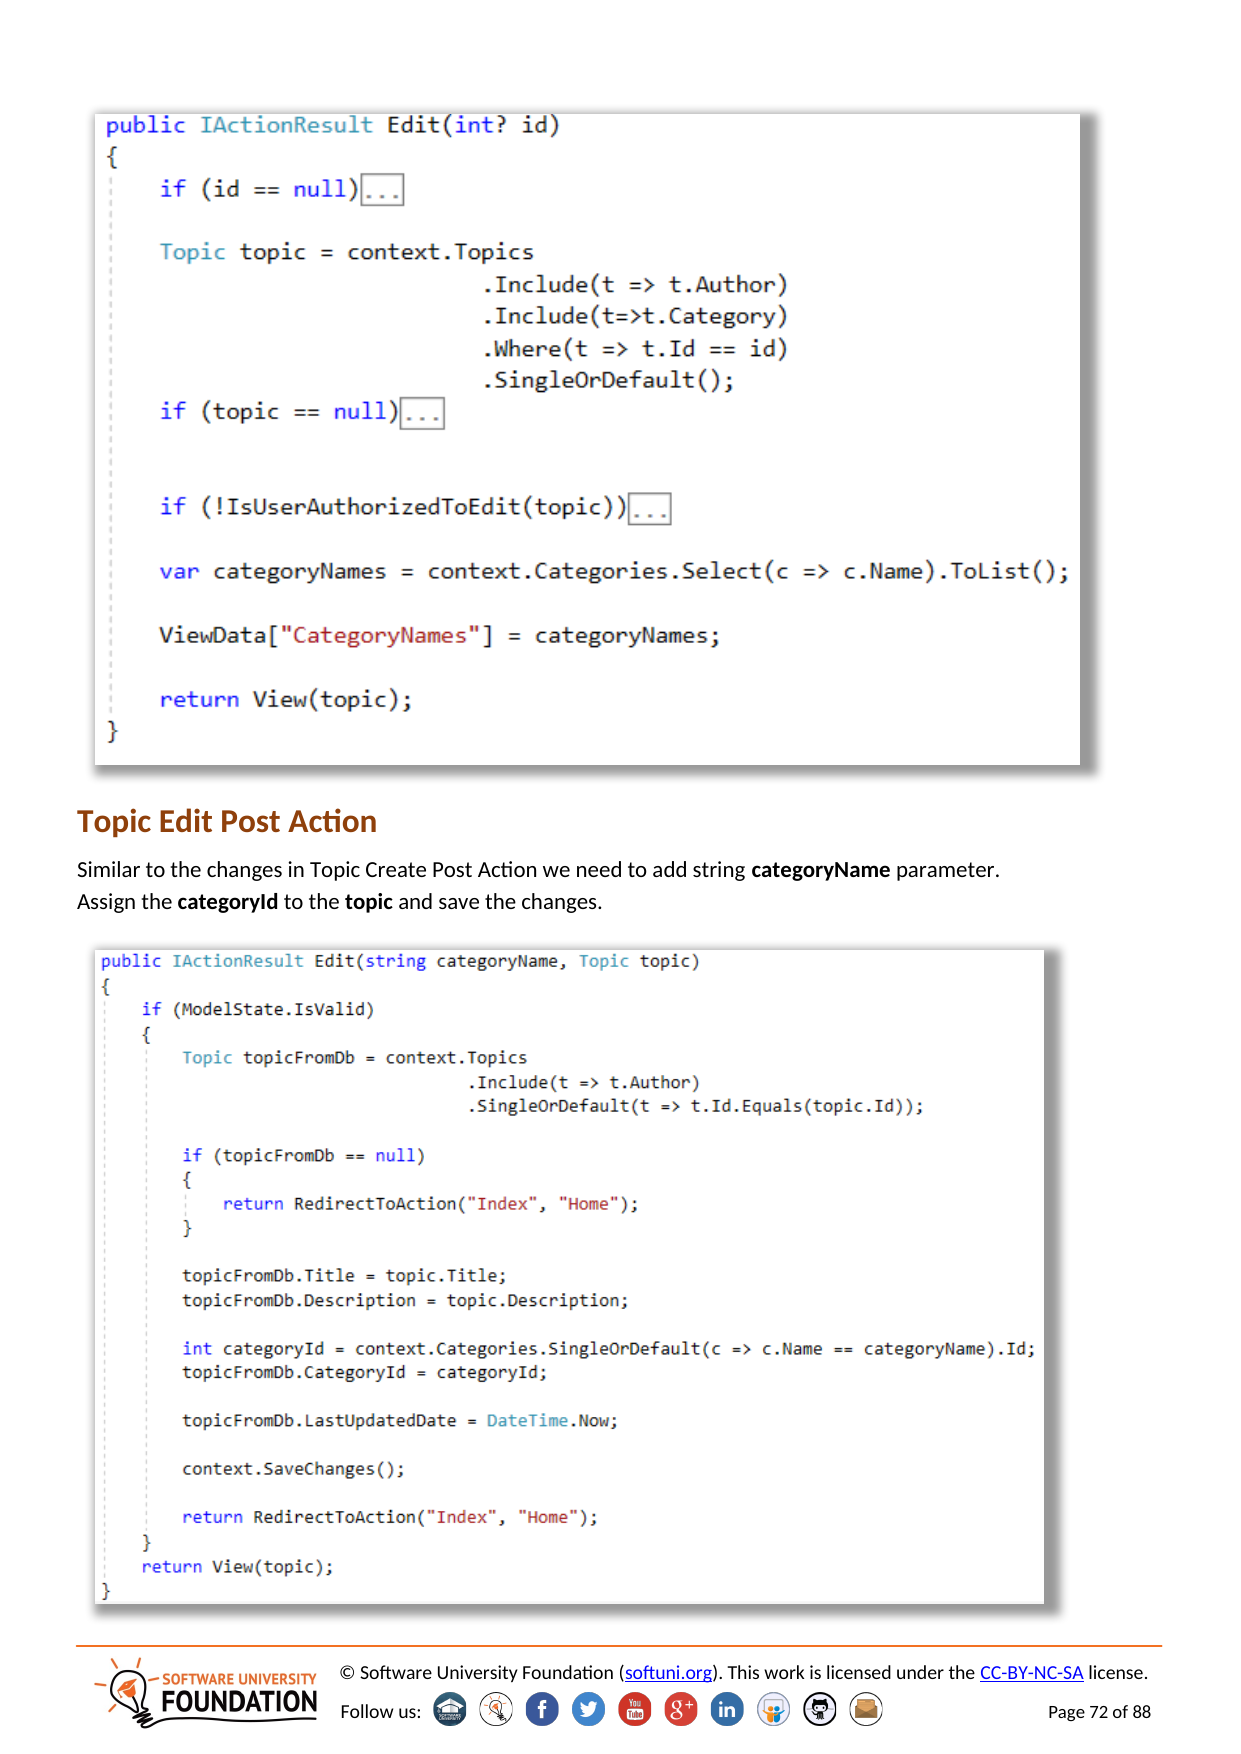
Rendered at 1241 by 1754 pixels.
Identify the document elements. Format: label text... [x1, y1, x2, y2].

picture [710, 1692, 744, 1726]
picture [849, 1692, 883, 1726]
picture [95, 114, 1080, 765]
picture [433, 1692, 467, 1726]
picture [664, 1692, 698, 1726]
picture [479, 1692, 513, 1726]
text Similar to the changes in Topic Create Post Action we need to add string categoryName parameter. Assign the categoryId to the topic and save the changes. [77, 855, 1163, 915]
picture [803, 1692, 837, 1726]
picture [572, 1692, 605, 1726]
picture [525, 1692, 559, 1726]
picture [95, 950, 1044, 1604]
subtitle Topic Edit Post Action [77, 800, 1163, 840]
picture [93, 1656, 317, 1729]
picture [757, 1692, 790, 1726]
picture [618, 1692, 652, 1726]
